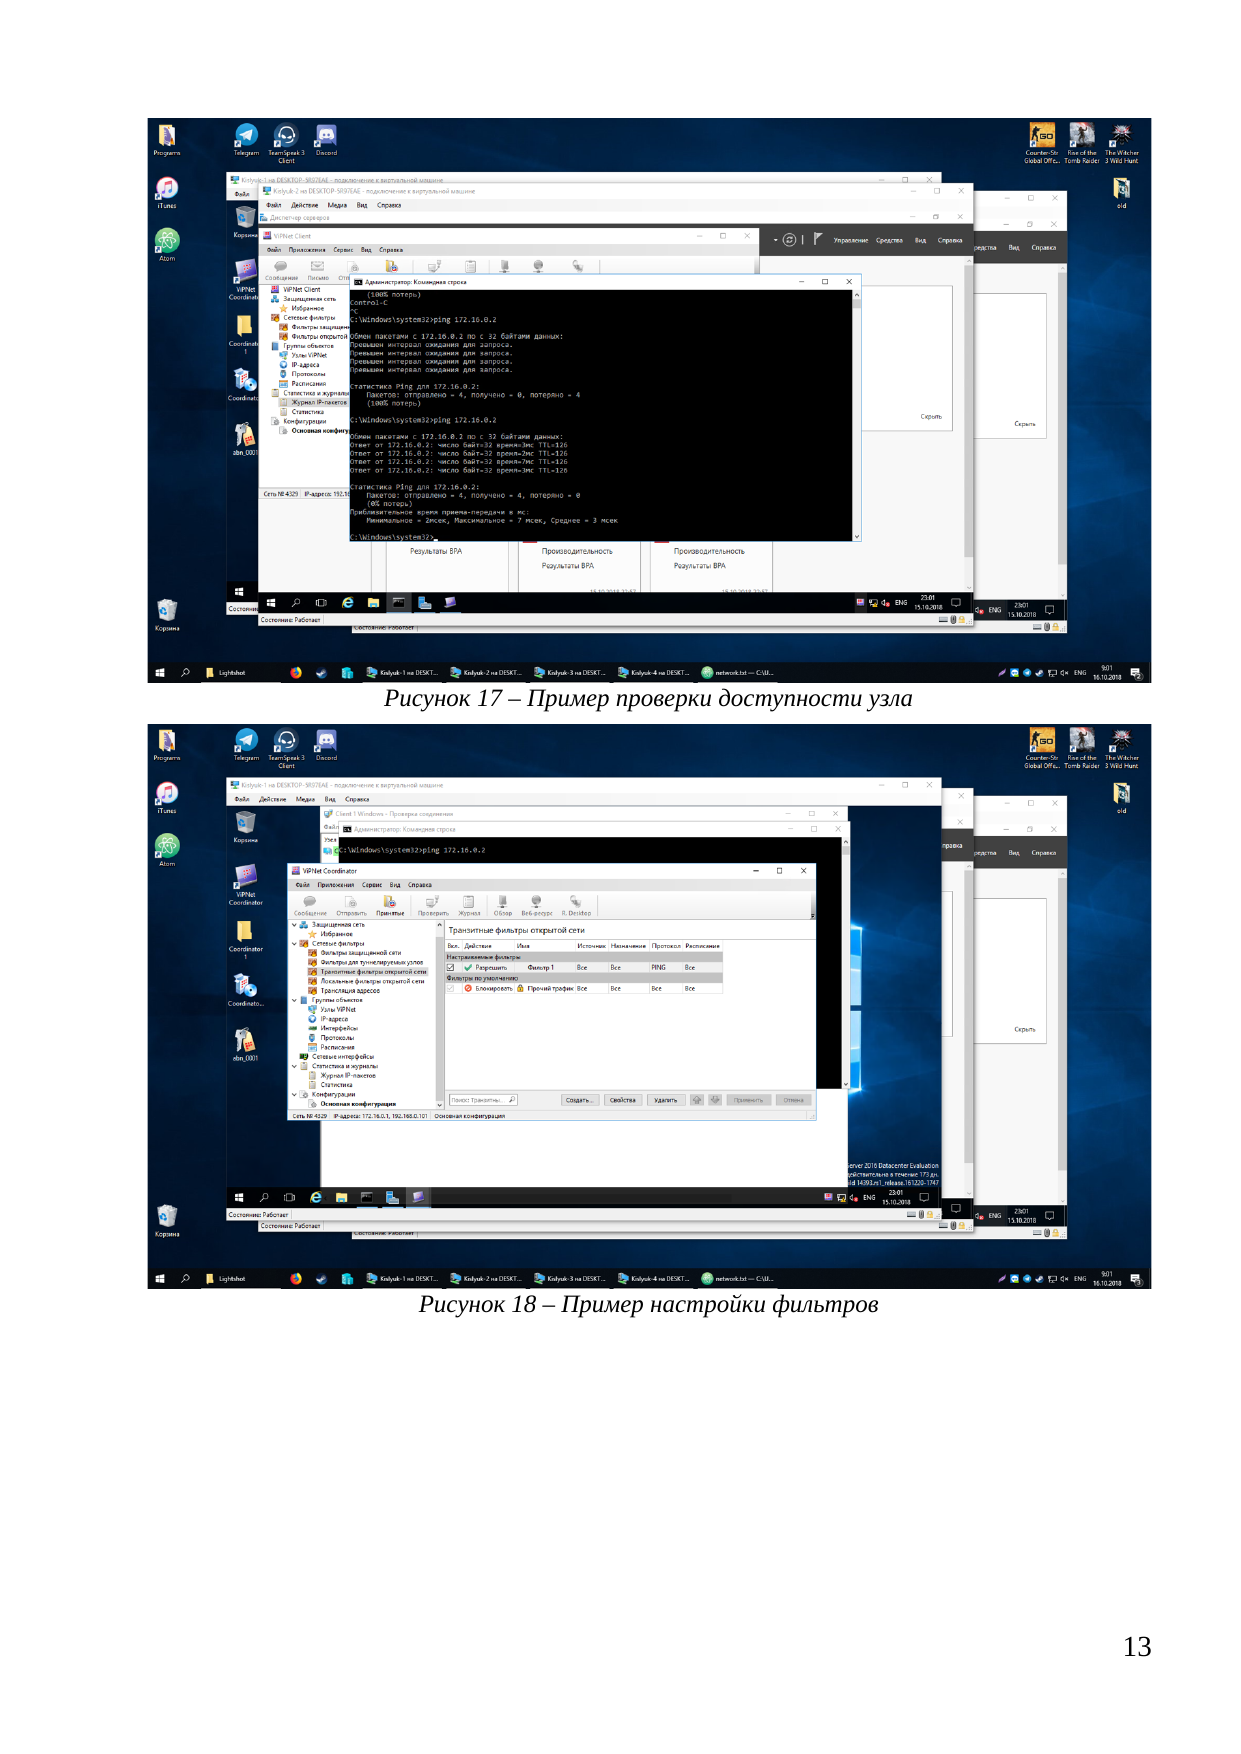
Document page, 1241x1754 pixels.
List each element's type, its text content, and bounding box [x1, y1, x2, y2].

picture [147, 118, 1152, 683]
text Рисунок 17 – Пример проверки доступности узла [148, 683, 1152, 712]
picture [147, 724, 1152, 1289]
text Рисунок 18 – Пример настройки фильтров [148, 1289, 1152, 1317]
